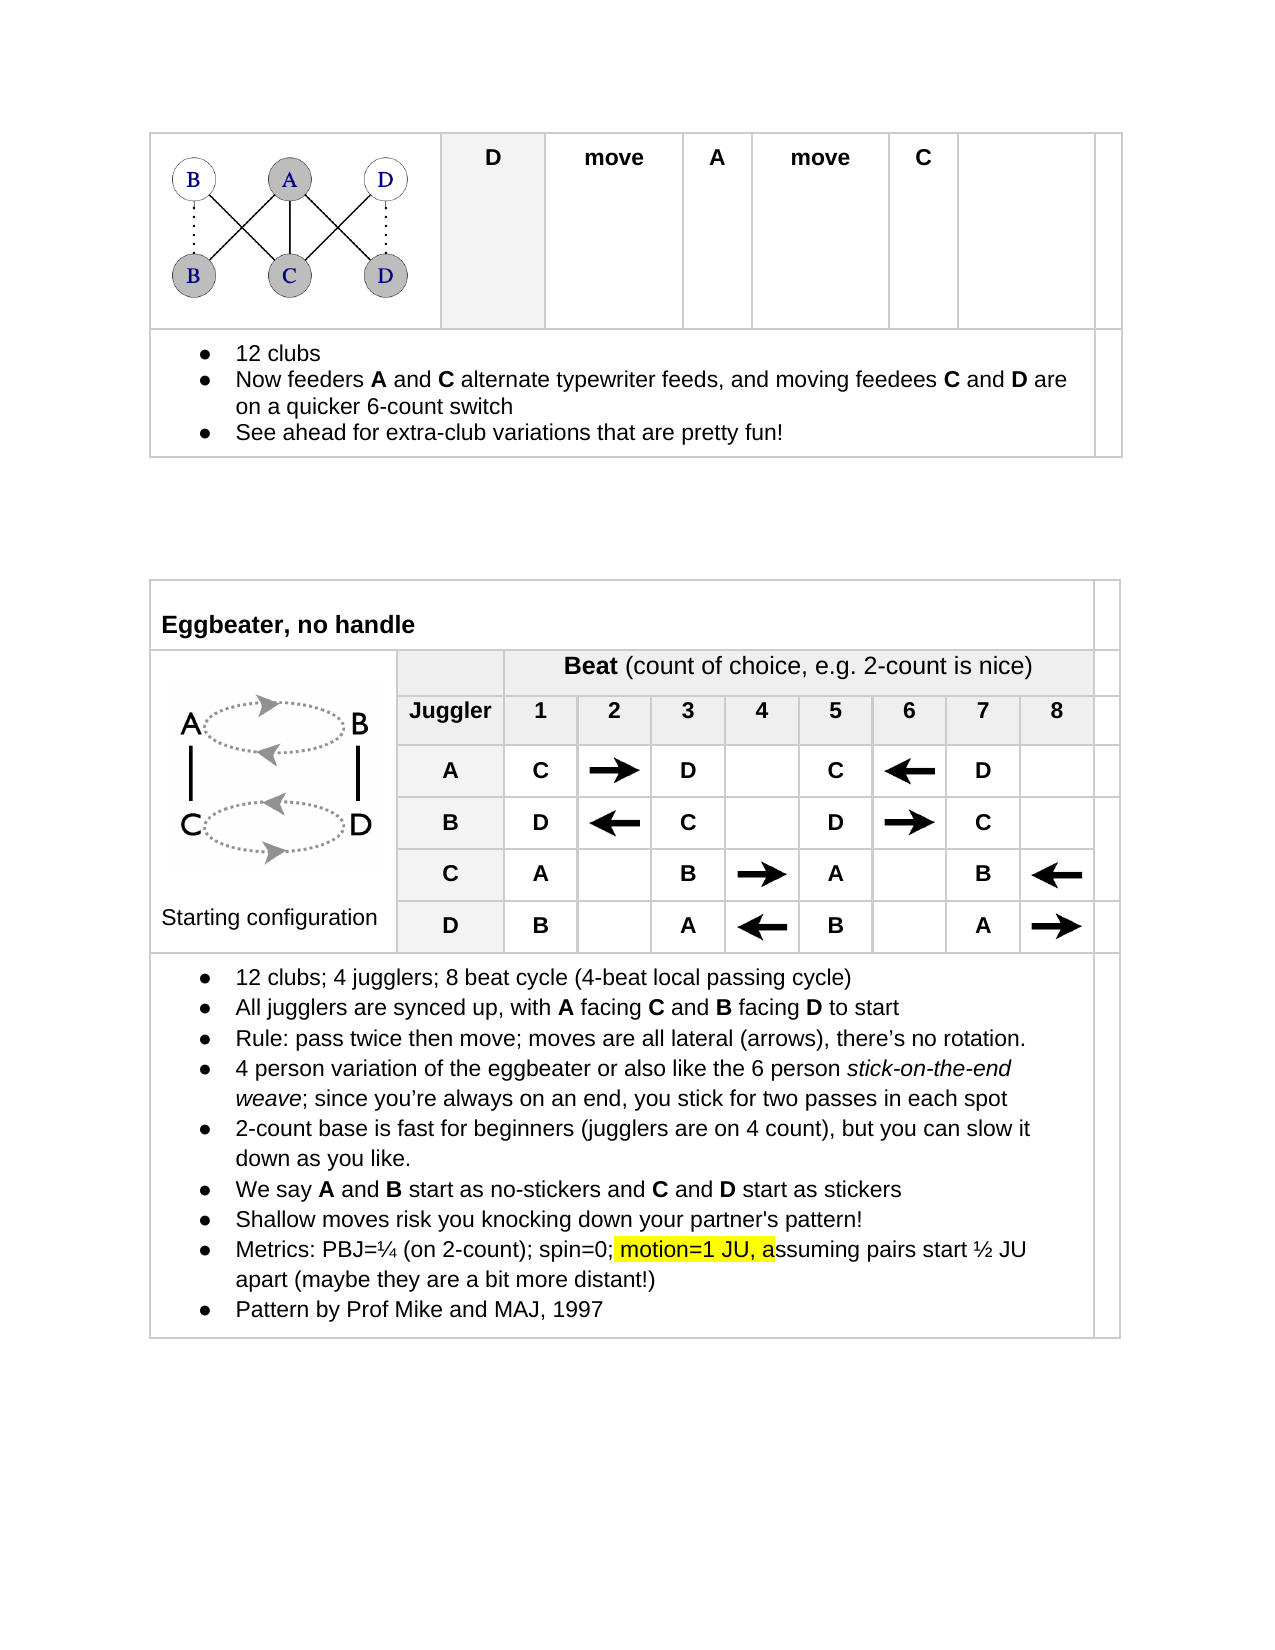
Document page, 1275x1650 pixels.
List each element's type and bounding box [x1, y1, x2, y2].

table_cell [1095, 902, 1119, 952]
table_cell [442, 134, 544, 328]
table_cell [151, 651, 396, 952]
picture [736, 860, 788, 888]
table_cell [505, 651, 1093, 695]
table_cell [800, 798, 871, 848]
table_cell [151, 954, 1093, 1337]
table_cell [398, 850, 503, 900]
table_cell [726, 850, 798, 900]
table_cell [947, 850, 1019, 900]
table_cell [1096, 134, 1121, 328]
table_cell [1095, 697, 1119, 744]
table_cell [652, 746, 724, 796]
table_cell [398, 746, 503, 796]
picture [161, 680, 387, 870]
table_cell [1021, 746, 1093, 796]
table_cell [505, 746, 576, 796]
picture [1031, 860, 1083, 890]
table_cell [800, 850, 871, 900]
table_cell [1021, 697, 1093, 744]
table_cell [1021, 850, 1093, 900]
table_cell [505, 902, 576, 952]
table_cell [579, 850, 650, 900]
picture [883, 808, 935, 836]
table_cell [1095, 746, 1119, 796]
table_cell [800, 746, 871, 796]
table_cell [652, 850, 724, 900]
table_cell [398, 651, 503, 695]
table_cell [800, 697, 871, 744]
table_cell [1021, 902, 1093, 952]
picture [736, 912, 788, 942]
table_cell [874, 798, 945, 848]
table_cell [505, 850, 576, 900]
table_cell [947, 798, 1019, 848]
picture [588, 808, 640, 838]
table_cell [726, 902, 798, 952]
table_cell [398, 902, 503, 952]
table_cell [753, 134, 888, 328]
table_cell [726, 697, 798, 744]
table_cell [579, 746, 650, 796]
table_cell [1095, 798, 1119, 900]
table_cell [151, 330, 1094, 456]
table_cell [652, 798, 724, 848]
picture [588, 756, 640, 784]
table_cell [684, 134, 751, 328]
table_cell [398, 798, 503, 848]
picture [1031, 912, 1083, 940]
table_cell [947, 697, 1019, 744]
picture [883, 756, 935, 786]
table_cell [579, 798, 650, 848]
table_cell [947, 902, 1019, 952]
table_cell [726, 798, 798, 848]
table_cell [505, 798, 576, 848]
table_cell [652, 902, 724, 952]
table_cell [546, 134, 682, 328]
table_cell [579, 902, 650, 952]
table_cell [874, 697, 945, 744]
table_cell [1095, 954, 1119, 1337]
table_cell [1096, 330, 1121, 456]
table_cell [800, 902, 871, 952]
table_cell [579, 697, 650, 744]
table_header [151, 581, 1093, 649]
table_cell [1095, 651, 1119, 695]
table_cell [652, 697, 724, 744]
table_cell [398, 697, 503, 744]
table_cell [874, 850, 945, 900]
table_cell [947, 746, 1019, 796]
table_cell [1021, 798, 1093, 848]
picture [160, 143, 415, 318]
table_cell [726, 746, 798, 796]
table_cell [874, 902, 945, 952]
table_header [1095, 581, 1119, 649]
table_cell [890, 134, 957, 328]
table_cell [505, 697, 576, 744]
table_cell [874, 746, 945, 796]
